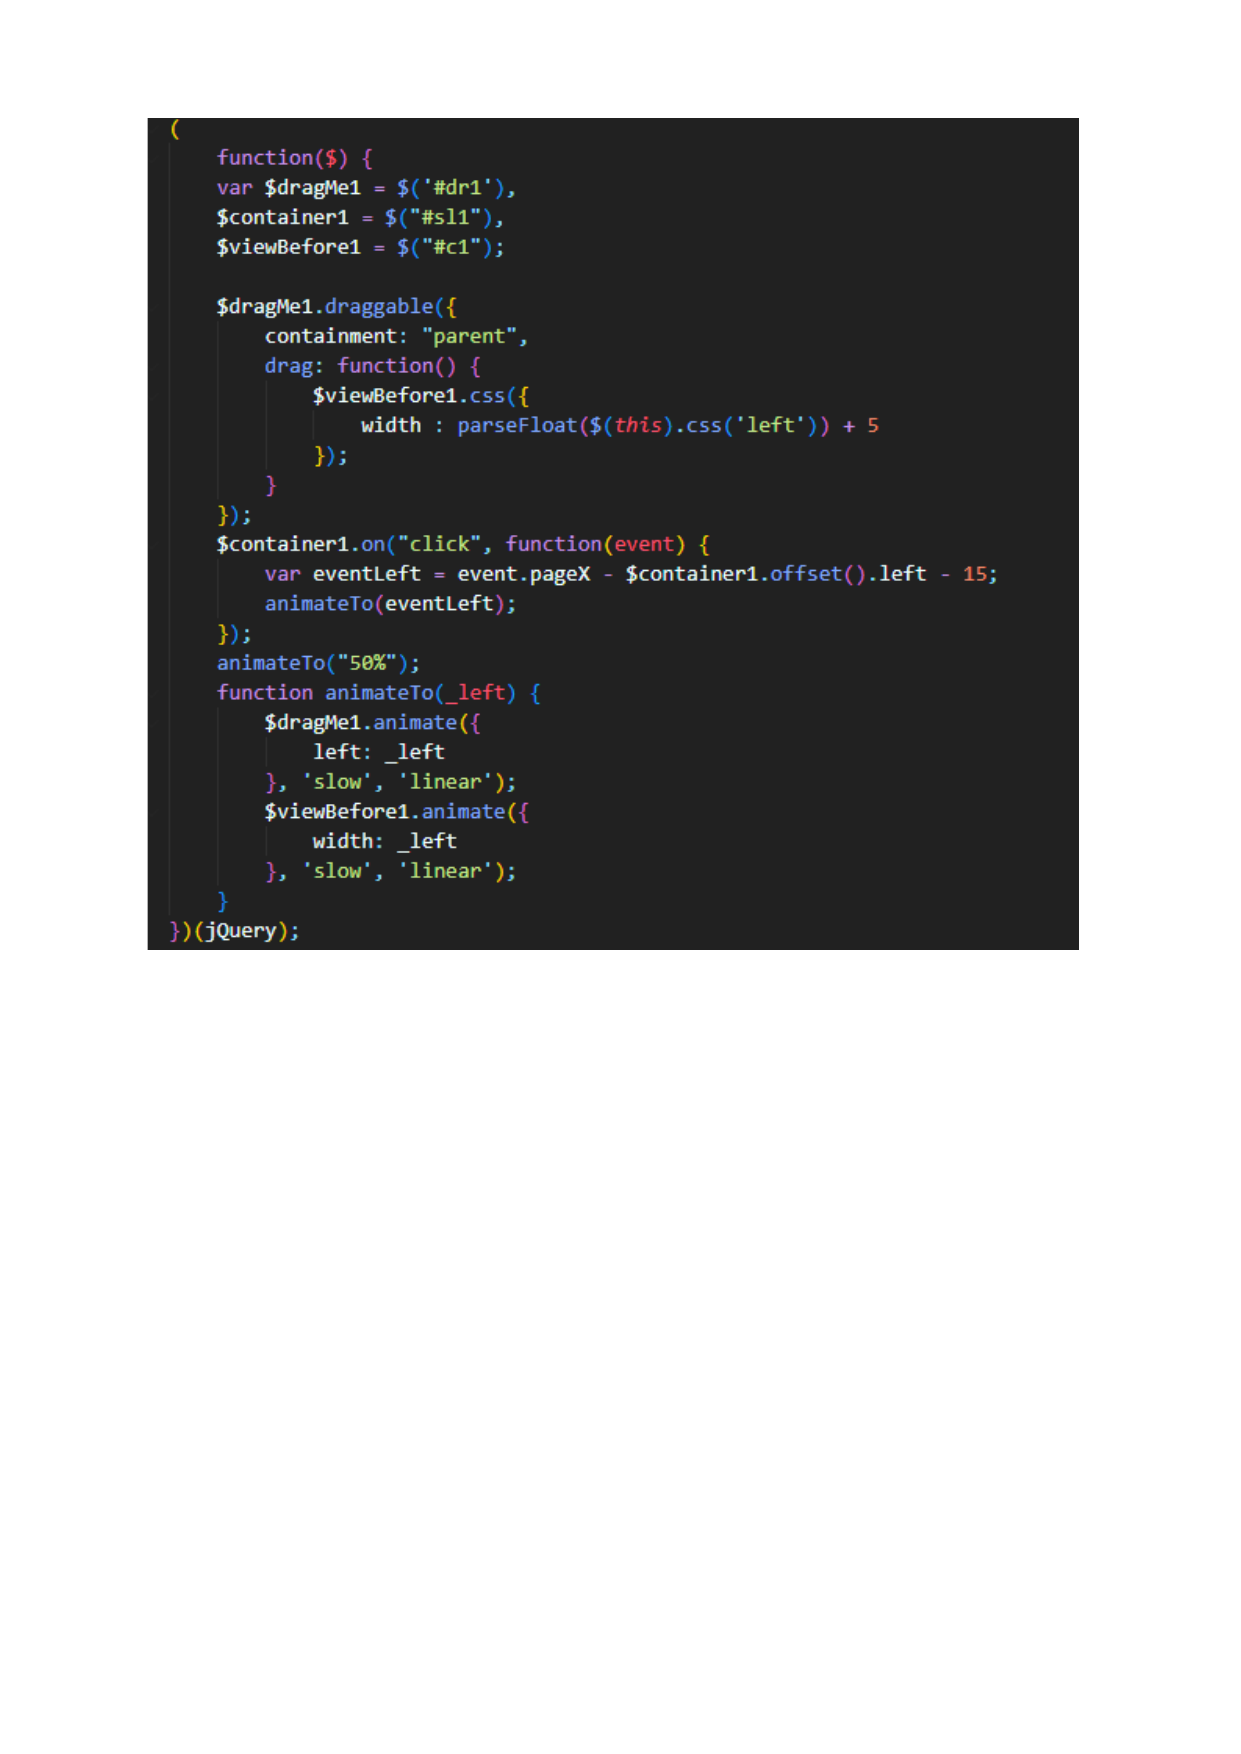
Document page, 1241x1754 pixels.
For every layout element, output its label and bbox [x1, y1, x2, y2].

picture [147, 118, 1079, 950]
